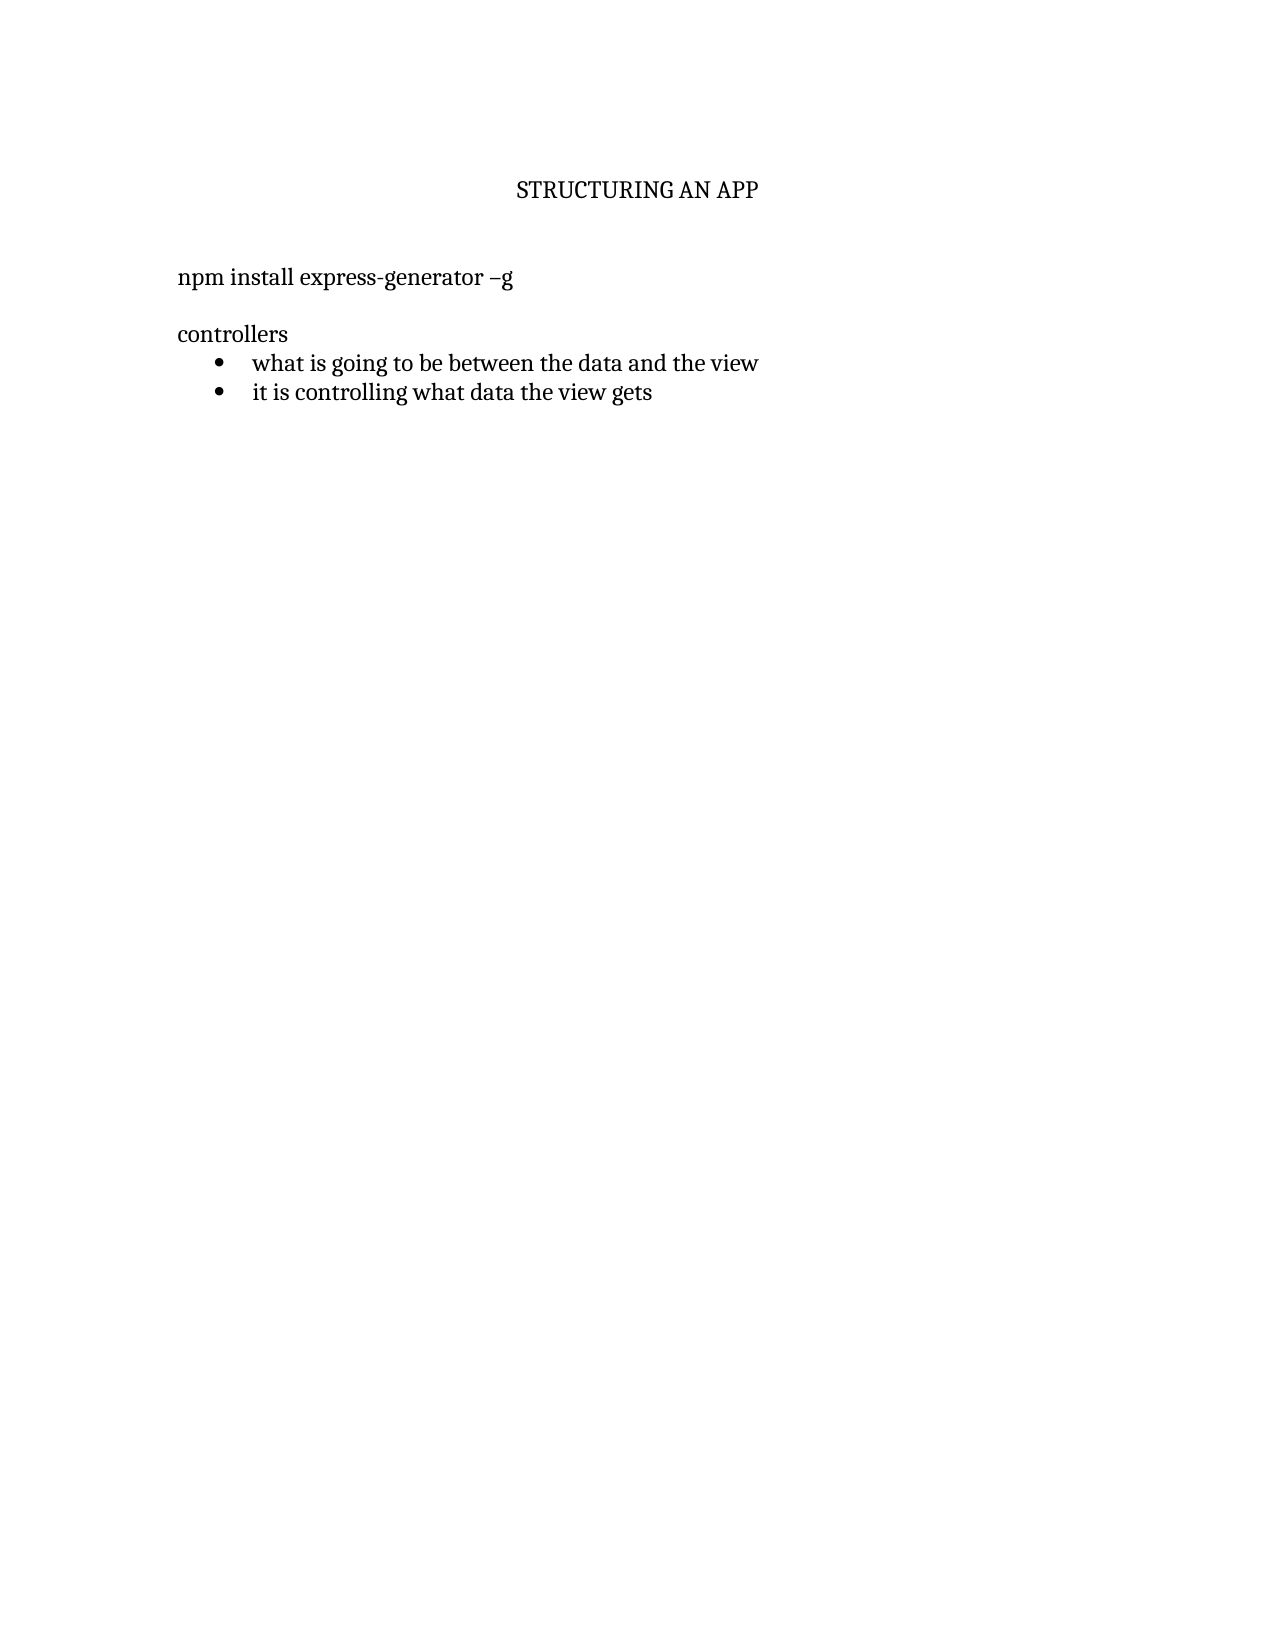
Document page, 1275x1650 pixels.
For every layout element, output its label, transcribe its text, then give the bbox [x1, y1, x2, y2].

text STRUCTURING AN APP [177, 176, 1098, 205]
text npm install express-generator –g [177, 263, 1098, 291]
text controllers [177, 320, 1098, 349]
list it is controlling what data the view gets [215, 378, 1098, 406]
list what is going to be between the data and the view [215, 349, 1098, 378]
